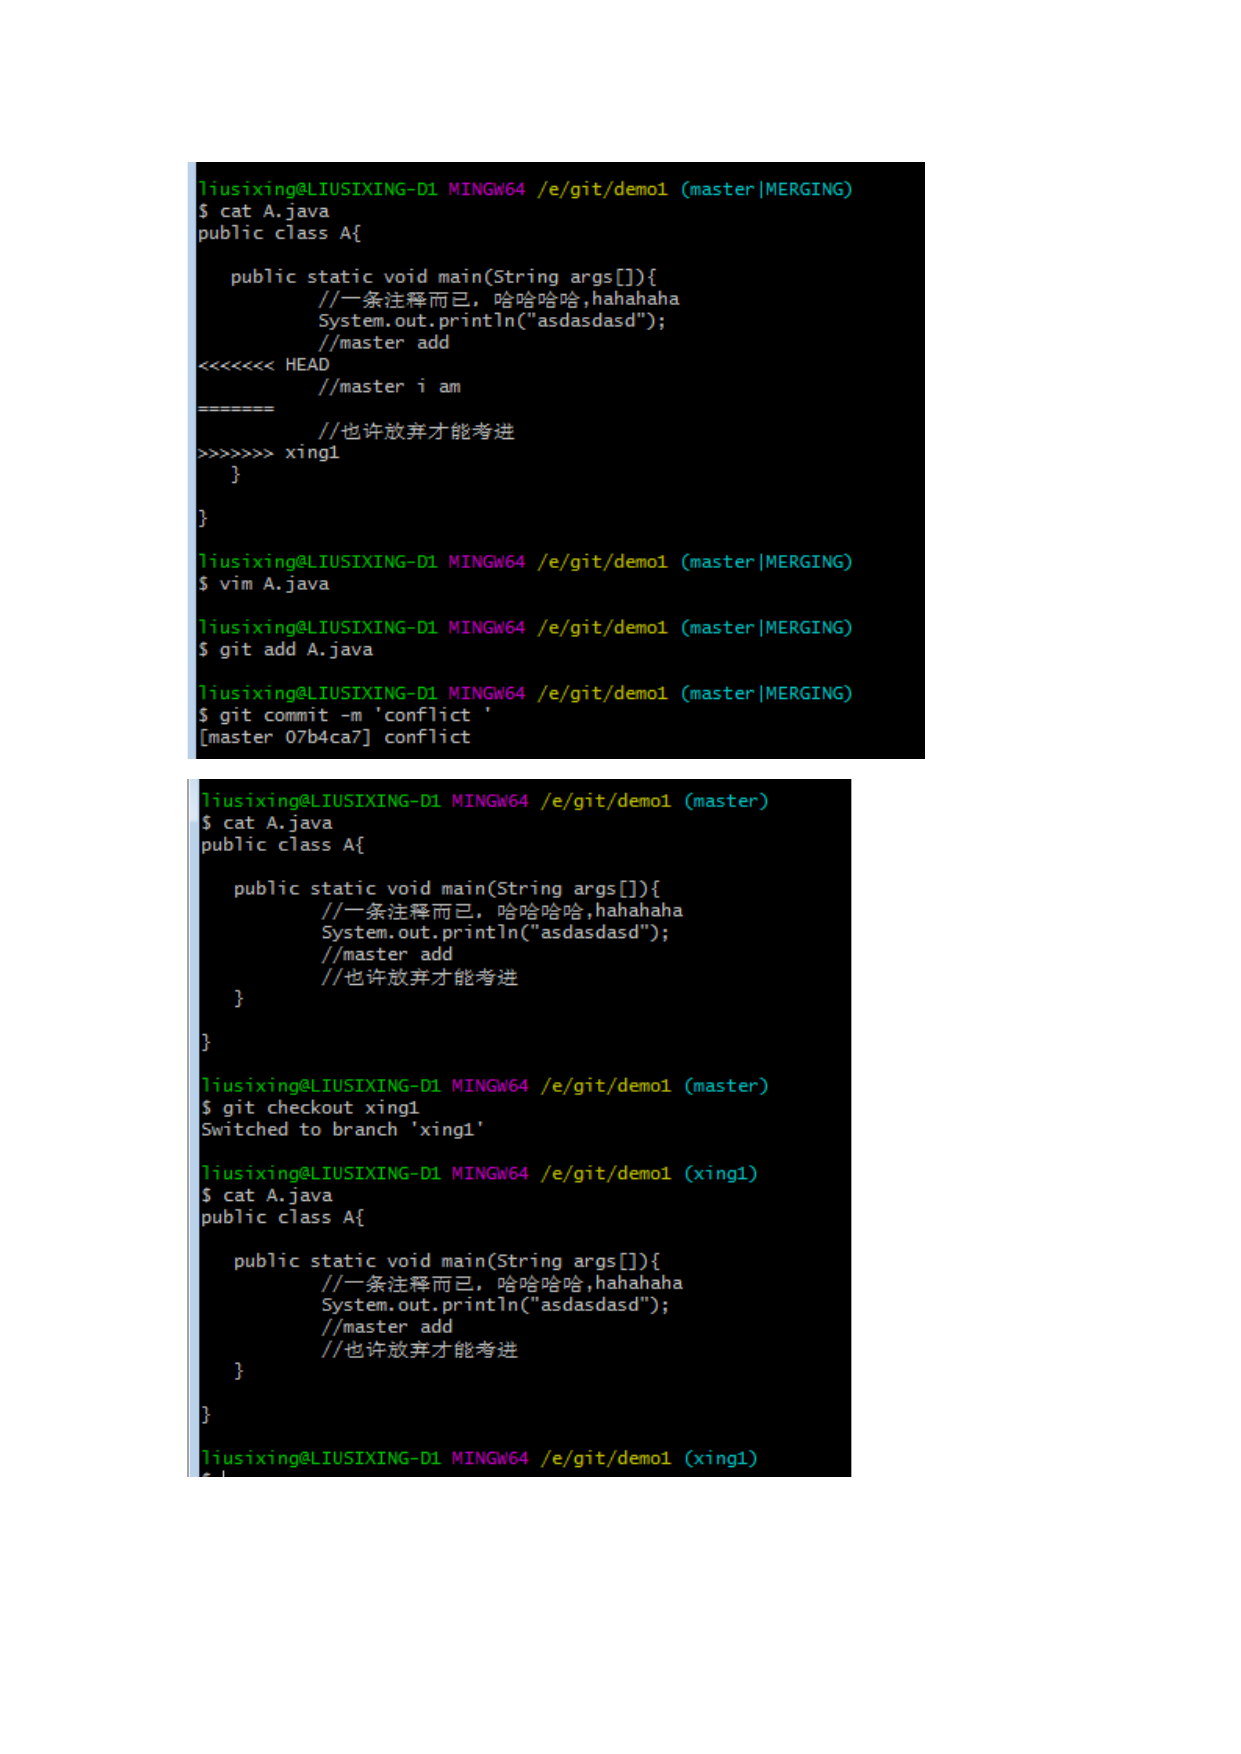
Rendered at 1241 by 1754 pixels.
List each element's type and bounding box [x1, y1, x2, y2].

picture [187, 779, 852, 1477]
picture [187, 162, 925, 759]
